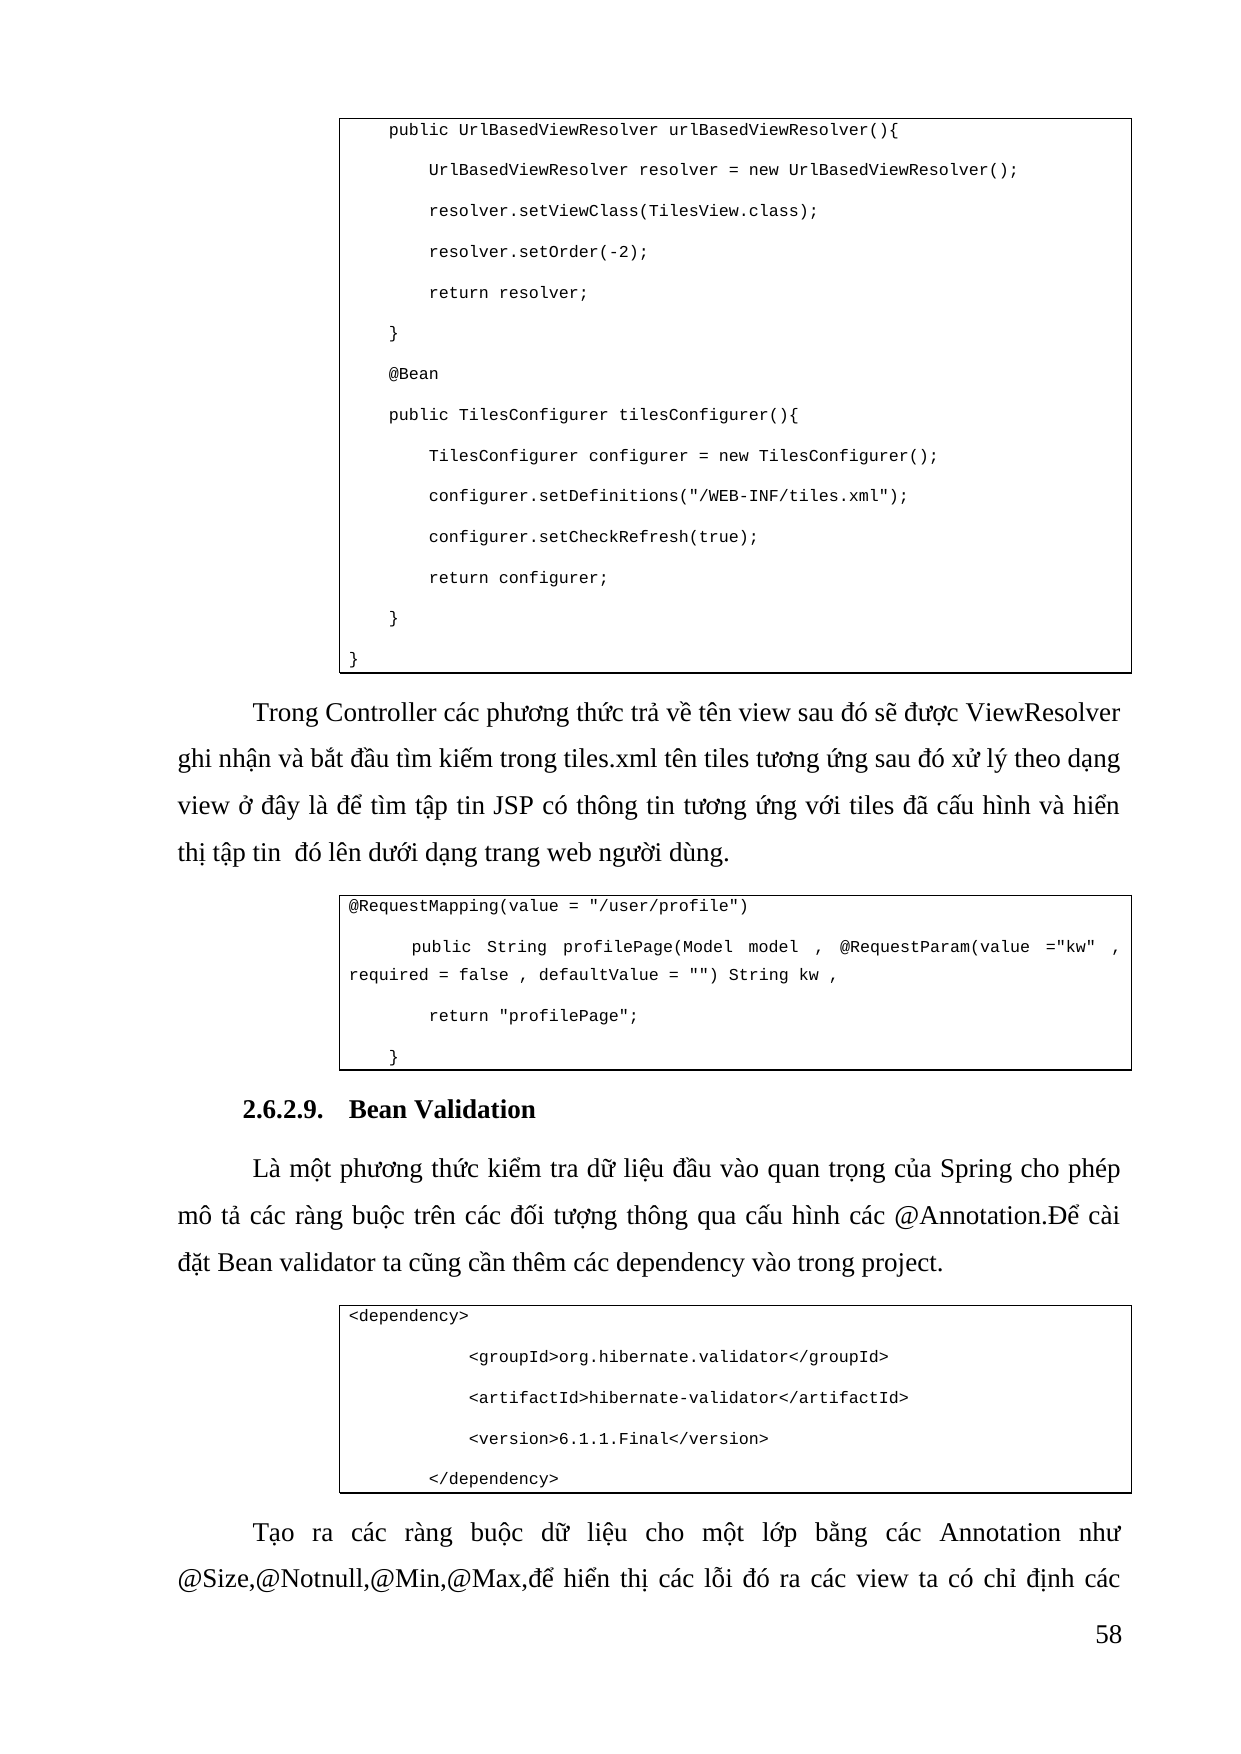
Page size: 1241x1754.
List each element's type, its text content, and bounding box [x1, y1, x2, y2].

text UrlBasedViewResolver resolver = new UrlBasedViewResolver(); [340, 159, 1131, 181]
text resolver.setViewClass(TilesView.class); [340, 199, 1131, 222]
text configurer.setCheckRefresh(true); [340, 525, 1131, 547]
subtitle Bean Validation [242, 1093, 1122, 1124]
text @Bean [340, 362, 1131, 384]
text return configurer; [340, 566, 1131, 588]
text Là một phương thức kiểm tra dữ liệu đầu vào quan trọng của Spring cho phép mô tả các ràng buộc trên các đối tượng thông qua cấu hình các @Annotation.Để cài đặt Bean validator ta cũng cần thêm các dependency vào trong project. [177, 1152, 1122, 1277]
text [177, 1516, 1122, 1594]
text @RequestMapping(value = "/user/profile") [340, 896, 1131, 917]
text } [340, 607, 1131, 629]
text <dependency> [340, 1306, 1131, 1327]
text return resolver; [340, 281, 1131, 303]
text } [340, 648, 1131, 672]
text } [340, 322, 1131, 344]
text TilesConfigurer configurer = new TilesConfigurer(); [340, 444, 1131, 466]
text } [340, 1045, 1131, 1069]
text resolver.setOrder(-2); [340, 240, 1131, 262]
text <version>6.1.1.Final</version> [340, 1427, 1131, 1449]
text public UrlBasedViewResolver urlBasedViewResolver(){ [340, 119, 1131, 140]
text Trong Controller các phương thức trả về tên view sau đó sẽ được ViewResolver ghi nhận và bắt đầu tìm kiếm trong tiles.xml tên tiles tương ứng sau đó xử lý theo dạng view ở đây là để tìm tập tin JSP có thông tin tương ứng với tiles đã cấu hình và hiển thị tập tin đó lên dưới dạng trang web người dùng. [177, 696, 1122, 867]
text return "profilePage"; [340, 1004, 1131, 1026]
text </dependency> [340, 1468, 1131, 1492]
text <groupId>org.hibernate.validator</groupId> [340, 1346, 1131, 1368]
text public String profilePage(Model model , @RequestParam(value ="kw" , required = false , defaultValue = "") String kw , [340, 936, 1131, 986]
text <artifactId>hibernate-validator</artifactId> [340, 1386, 1131, 1408]
text public TilesConfigurer tilesConfigurer(){ [340, 403, 1131, 425]
text configurer.setDefinitions("/WEB-INF/tiles.xml"); [340, 485, 1131, 507]
